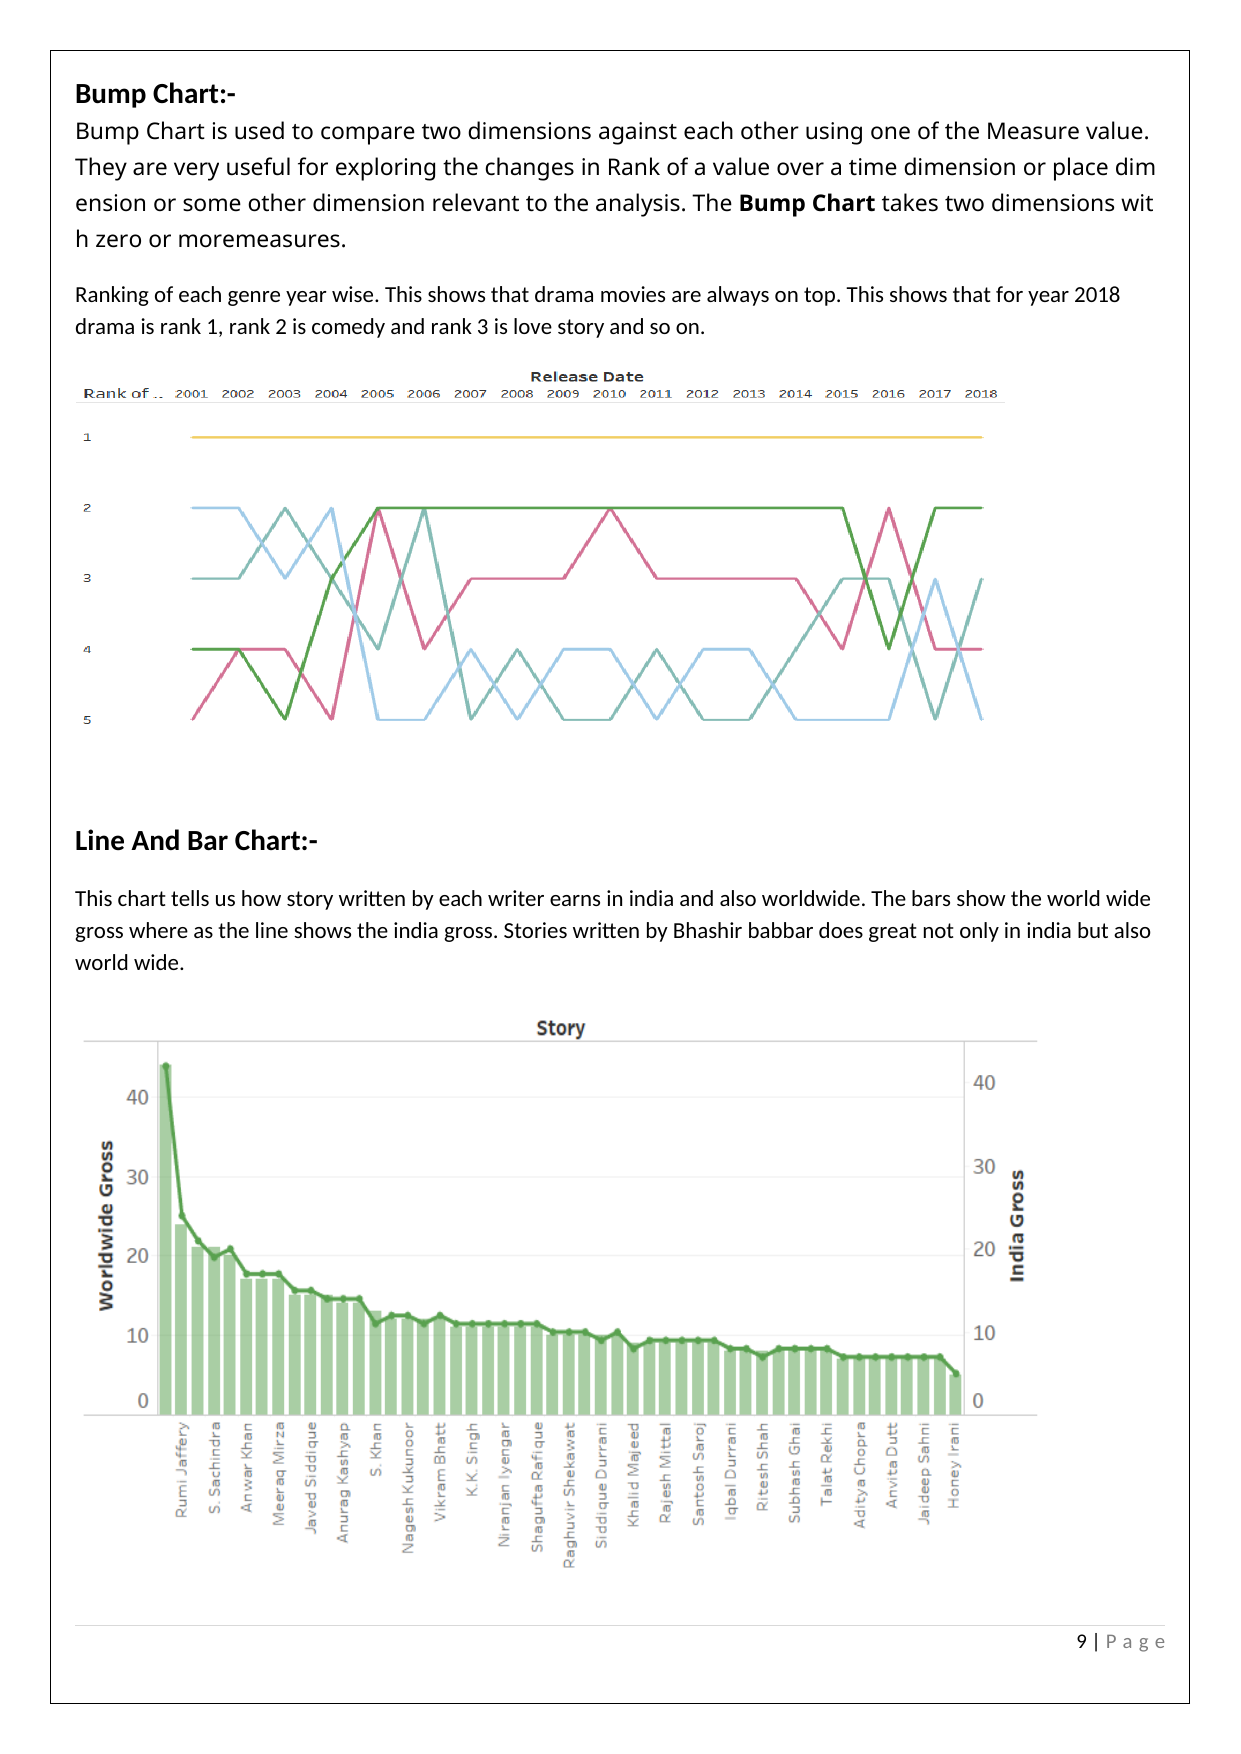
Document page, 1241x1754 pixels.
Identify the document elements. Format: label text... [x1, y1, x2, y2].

text Bump Chart:- Bump Chart is used to compare two dimensions against each other using one of the Measure value. They are very useful for exploring the changes in Rank of a value over a time dimension or place dimension or some other dimension relevant to the analysis. The Bump Chart takes two dimensions with zero or moremeasures. [75, 75, 1165, 254]
text This chart tells us how story written by each writer earns in india and also worldwide. The bars show the world wide gross where as the line shows the india gross. Stories written by Bhashir babbar does great not only in india but also world wide. [75, 884, 1165, 976]
picture [75, 365, 1009, 748]
text Line And Bar Chart:- [75, 822, 1165, 858]
text Ranking of each genre year wise. This shows that drama movies are always on top. This shows that for year 2018 drama is rank 1, rank 2 is comedy and rank 3 is love story and so on. [75, 280, 1165, 340]
picture [75, 1001, 1044, 1569]
